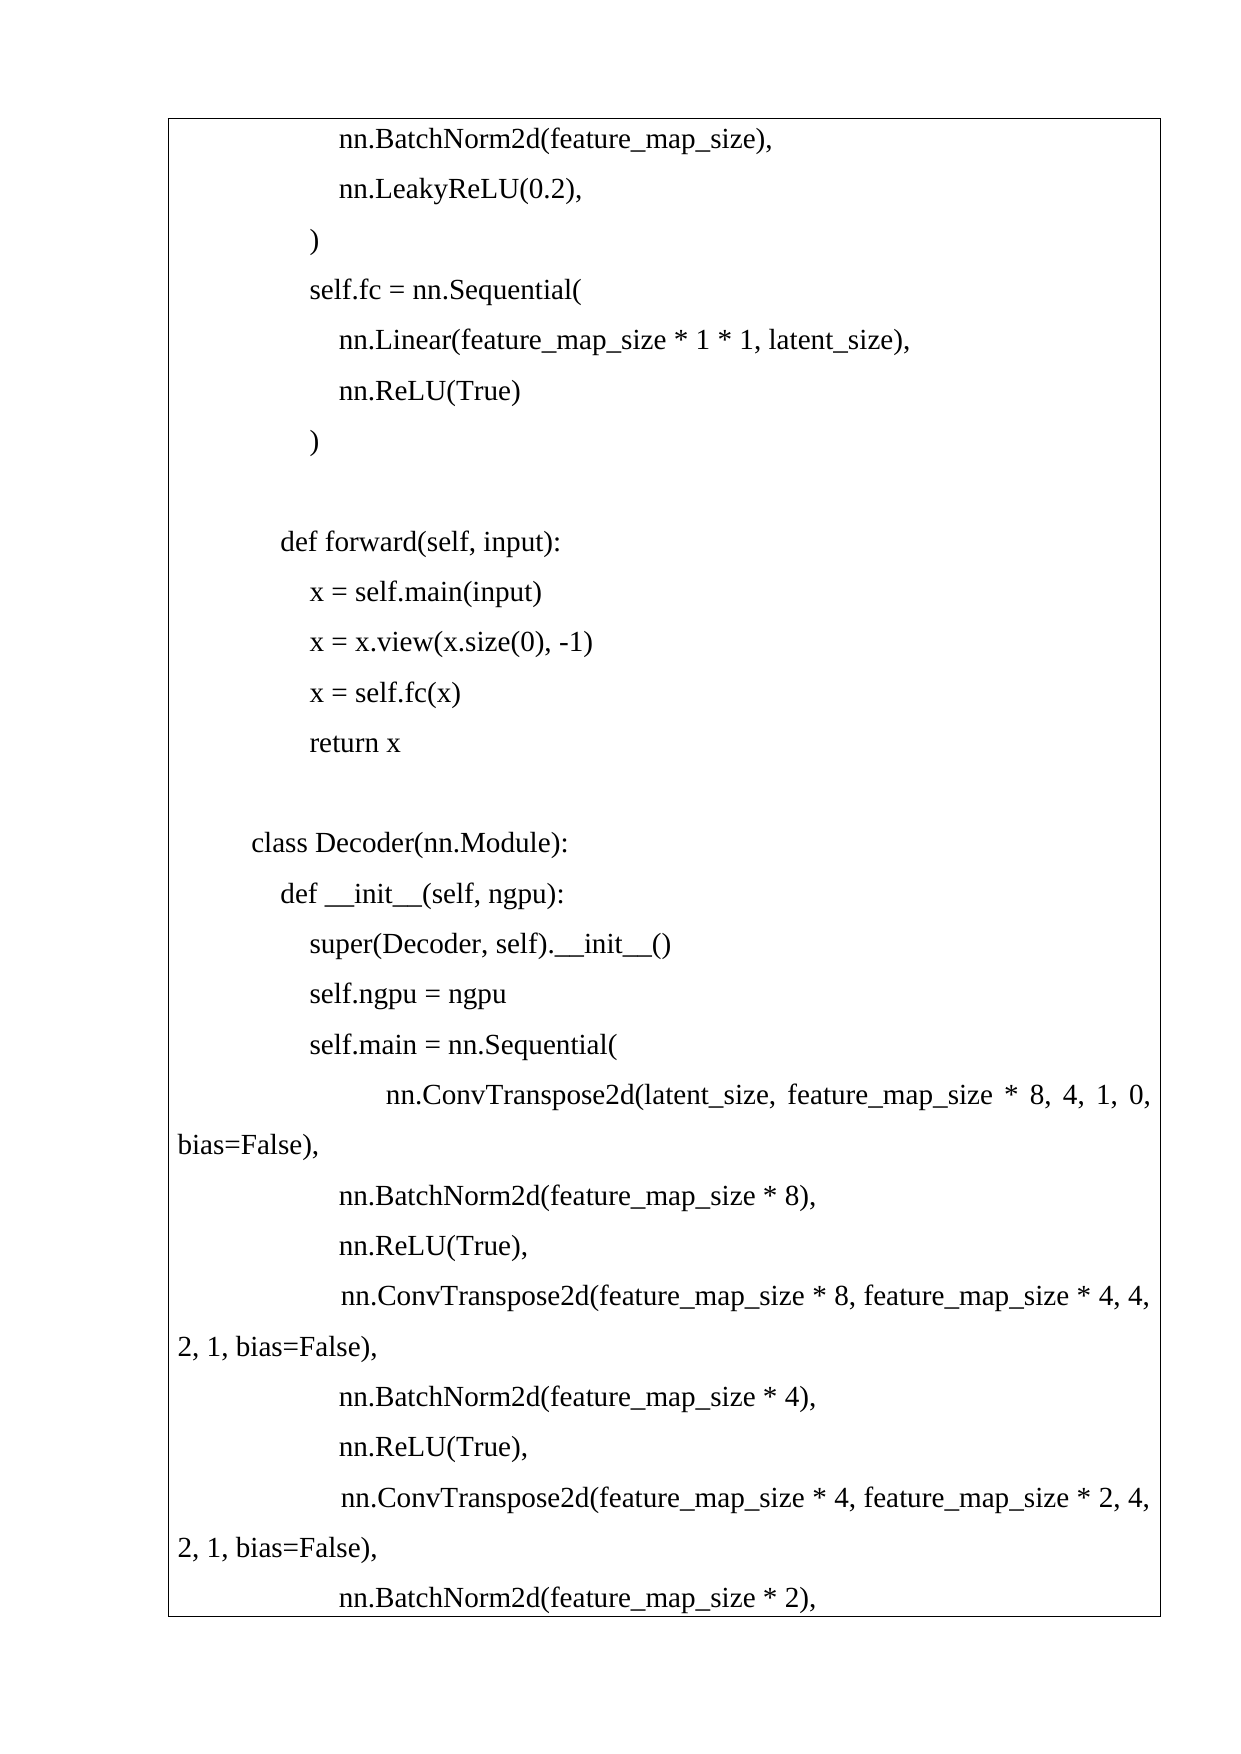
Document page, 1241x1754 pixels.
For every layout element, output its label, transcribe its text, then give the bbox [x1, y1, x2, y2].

text nn.LeakyReLU(0.2), [169, 168, 1160, 205]
text class Decoder(nn.Module): [169, 822, 1160, 859]
text self.main = nn.Sequential( [169, 1024, 1160, 1060]
text super(Decoder, self).__init__() [169, 923, 1160, 960]
text nn.ReLU(True) [169, 370, 1160, 406]
text self.ngpu = ngpu [169, 973, 1160, 1010]
text ) [169, 219, 1160, 255]
text nn.BatchNorm2d(feature_map_size), [169, 119, 1160, 155]
text x = self.main(input) [169, 571, 1160, 608]
text def __init__(self, ngpu): [169, 873, 1160, 909]
text nn.ConvTranspose2d(feature_map_size * 8, feature_map_size * 4, 4, 2, 1, bias=False), [169, 1275, 1160, 1362]
text def forward(self, input): [169, 521, 1160, 557]
text nn.ReLU(True), [169, 1426, 1160, 1463]
text nn.ReLU(True), [169, 1225, 1160, 1262]
text nn.BatchNorm2d(feature_map_size * 4), [169, 1376, 1160, 1413]
text nn.ConvTranspose2d(latent_size, feature_map_size * 8, 4, 1, 0, bias=False), [169, 1074, 1160, 1161]
text nn.BatchNorm2d(feature_map_size * 2), [169, 1577, 1160, 1616]
text nn.Linear(feature_map_size * 1 * 1, latent_size), [169, 319, 1160, 356]
text ) [169, 420, 1160, 457]
text self.fc = nn.Sequential( [169, 269, 1160, 306]
text nn.ConvTranspose2d(feature_map_size * 4, feature_map_size * 2, 4, 2, 1, bias=False), [169, 1477, 1160, 1563]
text x = x.view(x.size(0), -1) [169, 621, 1160, 658]
text x = self.fc(x) [169, 672, 1160, 708]
text return x [169, 722, 1160, 758]
text nn.BatchNorm2d(feature_map_size * 8), [169, 1175, 1160, 1211]
